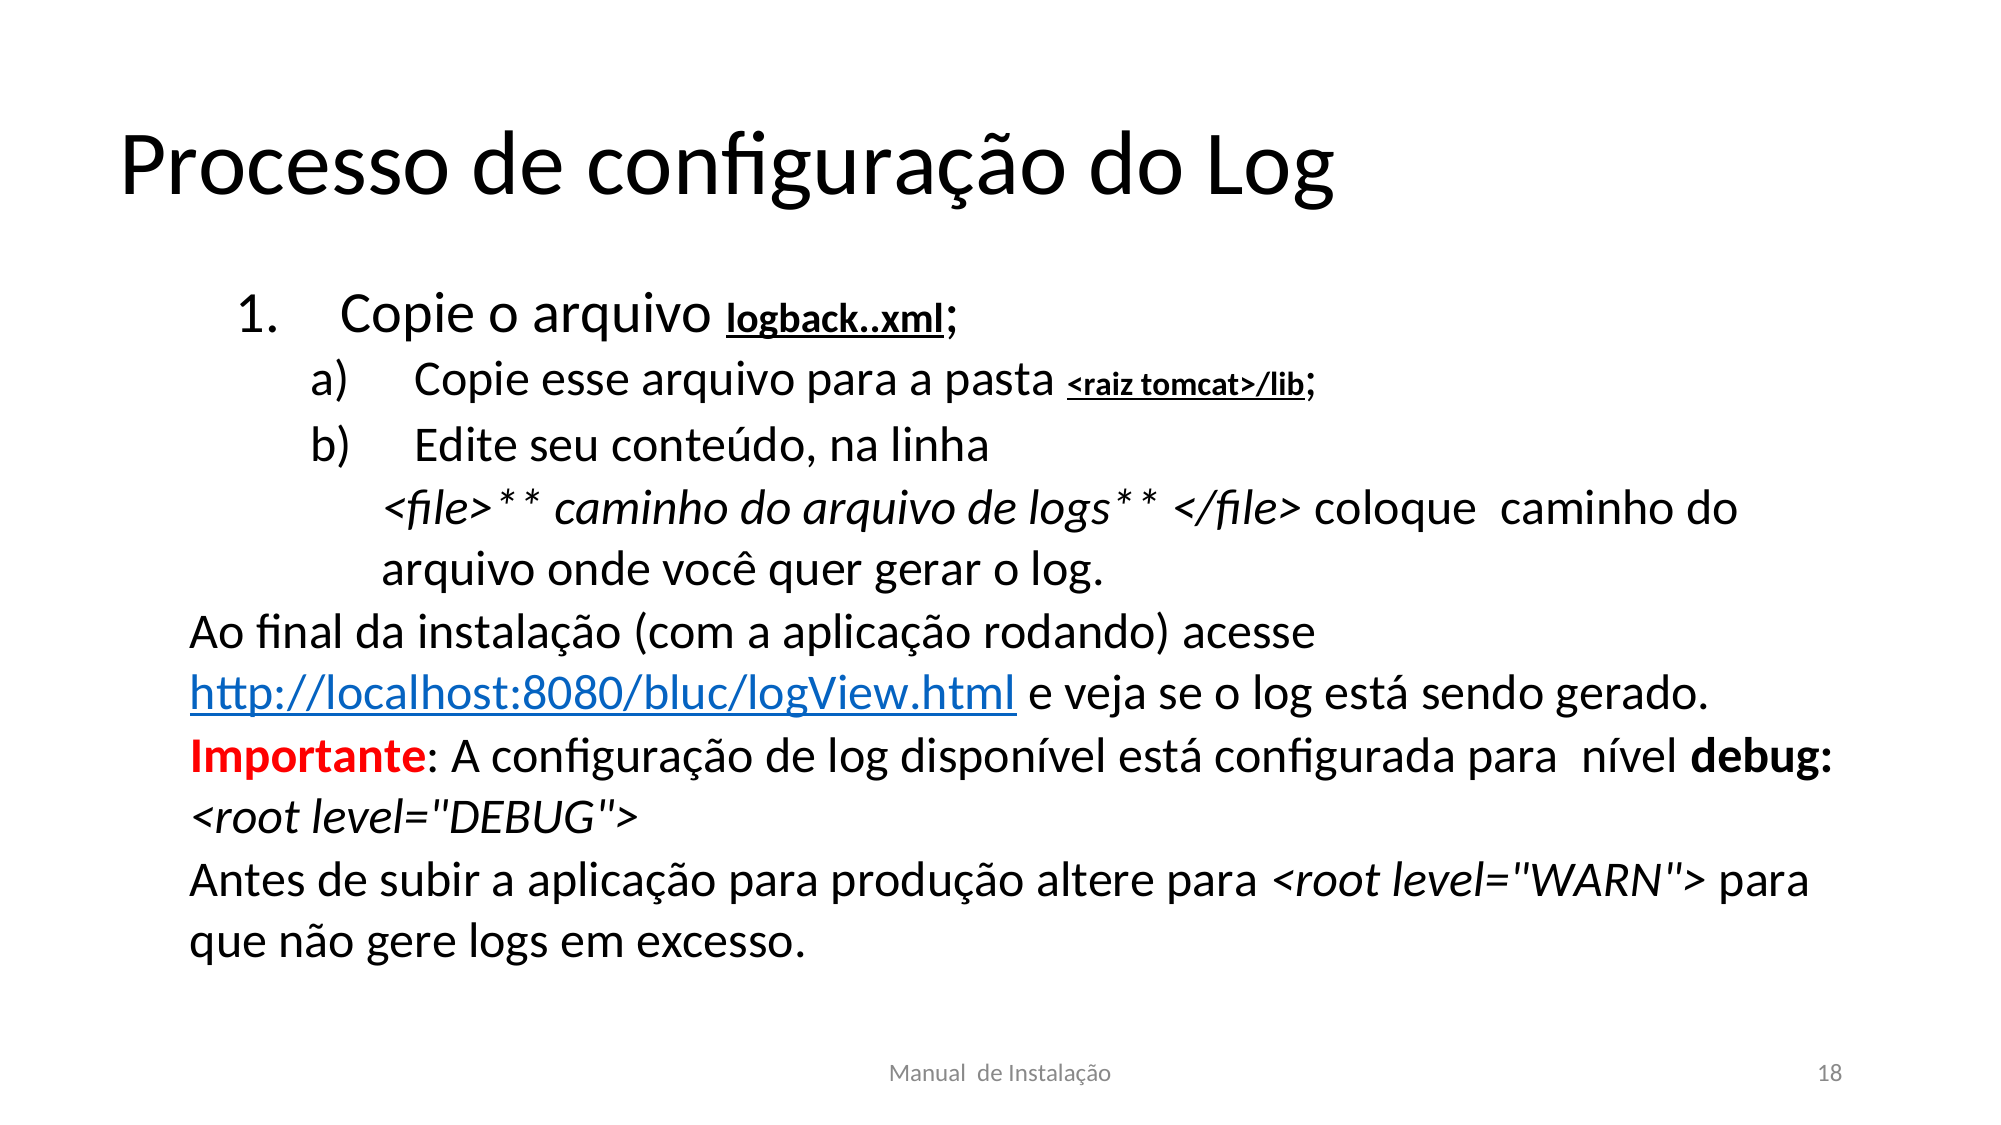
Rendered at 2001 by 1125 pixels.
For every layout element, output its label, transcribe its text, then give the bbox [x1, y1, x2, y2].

list <file>** caminho do arquivo de logs** </file> coloque caminho do arquivo onde você quer gerar o log. [382, 476, 1842, 598]
list Copie esse arquivo para a pasta <raiz tomcat>/lib; [310, 347, 1842, 408]
list Importante: A configuração de log disponível está configurada para nível debug: <root level="DEBUG"> [189, 723, 1842, 846]
list Ao final da instalação (com a aplicação rodando) acesse http://localhost:8080/bluc/logView.html e veja se o log está sendo gerado. [189, 600, 1842, 722]
list Copie o arquivo logback..xml; [235, 276, 1842, 347]
list Edite seu conteúdo, na linha [310, 413, 1842, 474]
subtitle Processo de configuração do Log [119, 106, 1842, 217]
list Antes de subir a aplicação para produção altere para <root level="WARN"> para que não gere logs em excesso. [189, 847, 1842, 969]
